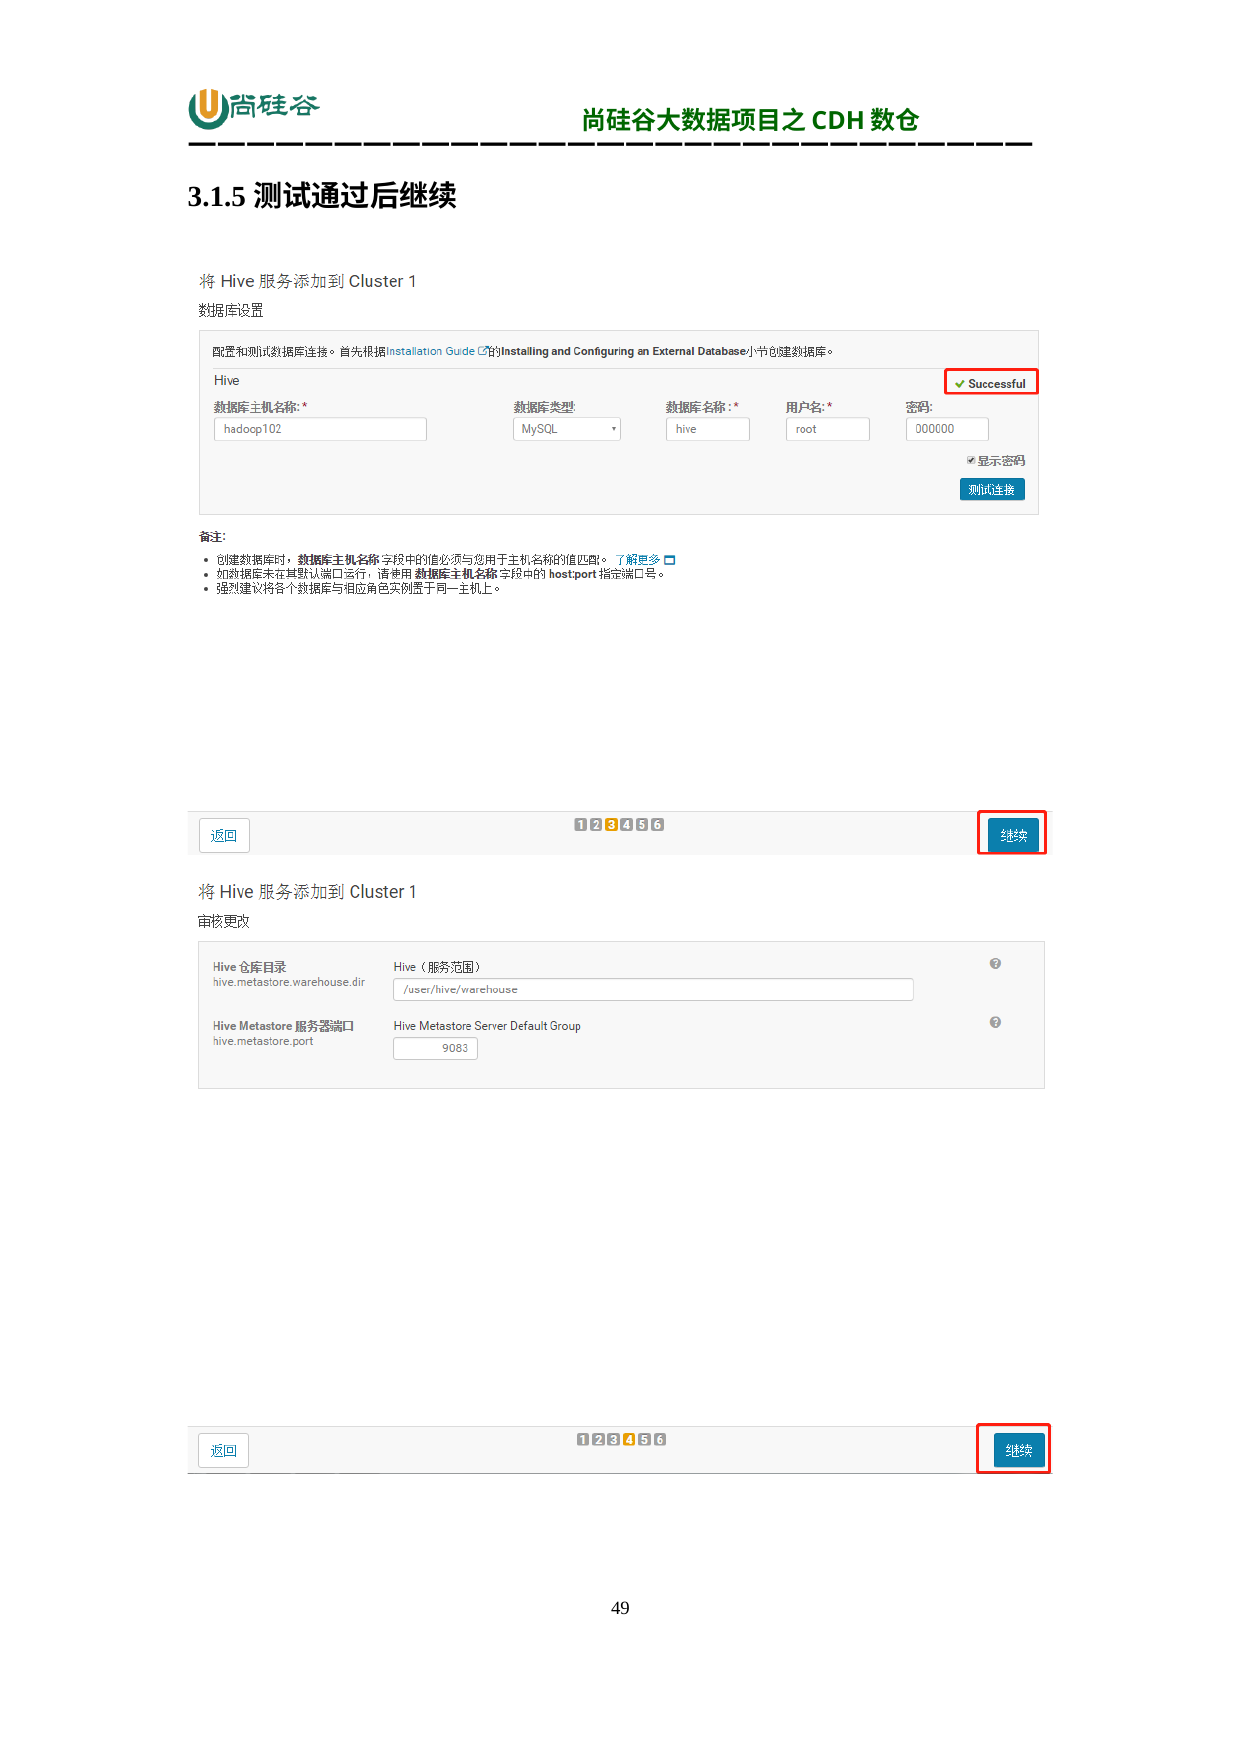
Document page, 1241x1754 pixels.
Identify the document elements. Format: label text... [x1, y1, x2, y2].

picture [187, 874, 1053, 1474]
picture [187, 88, 320, 130]
picture [187, 256, 1053, 855]
text 3.1.5 测试通过后继续 [187, 161, 1053, 226]
